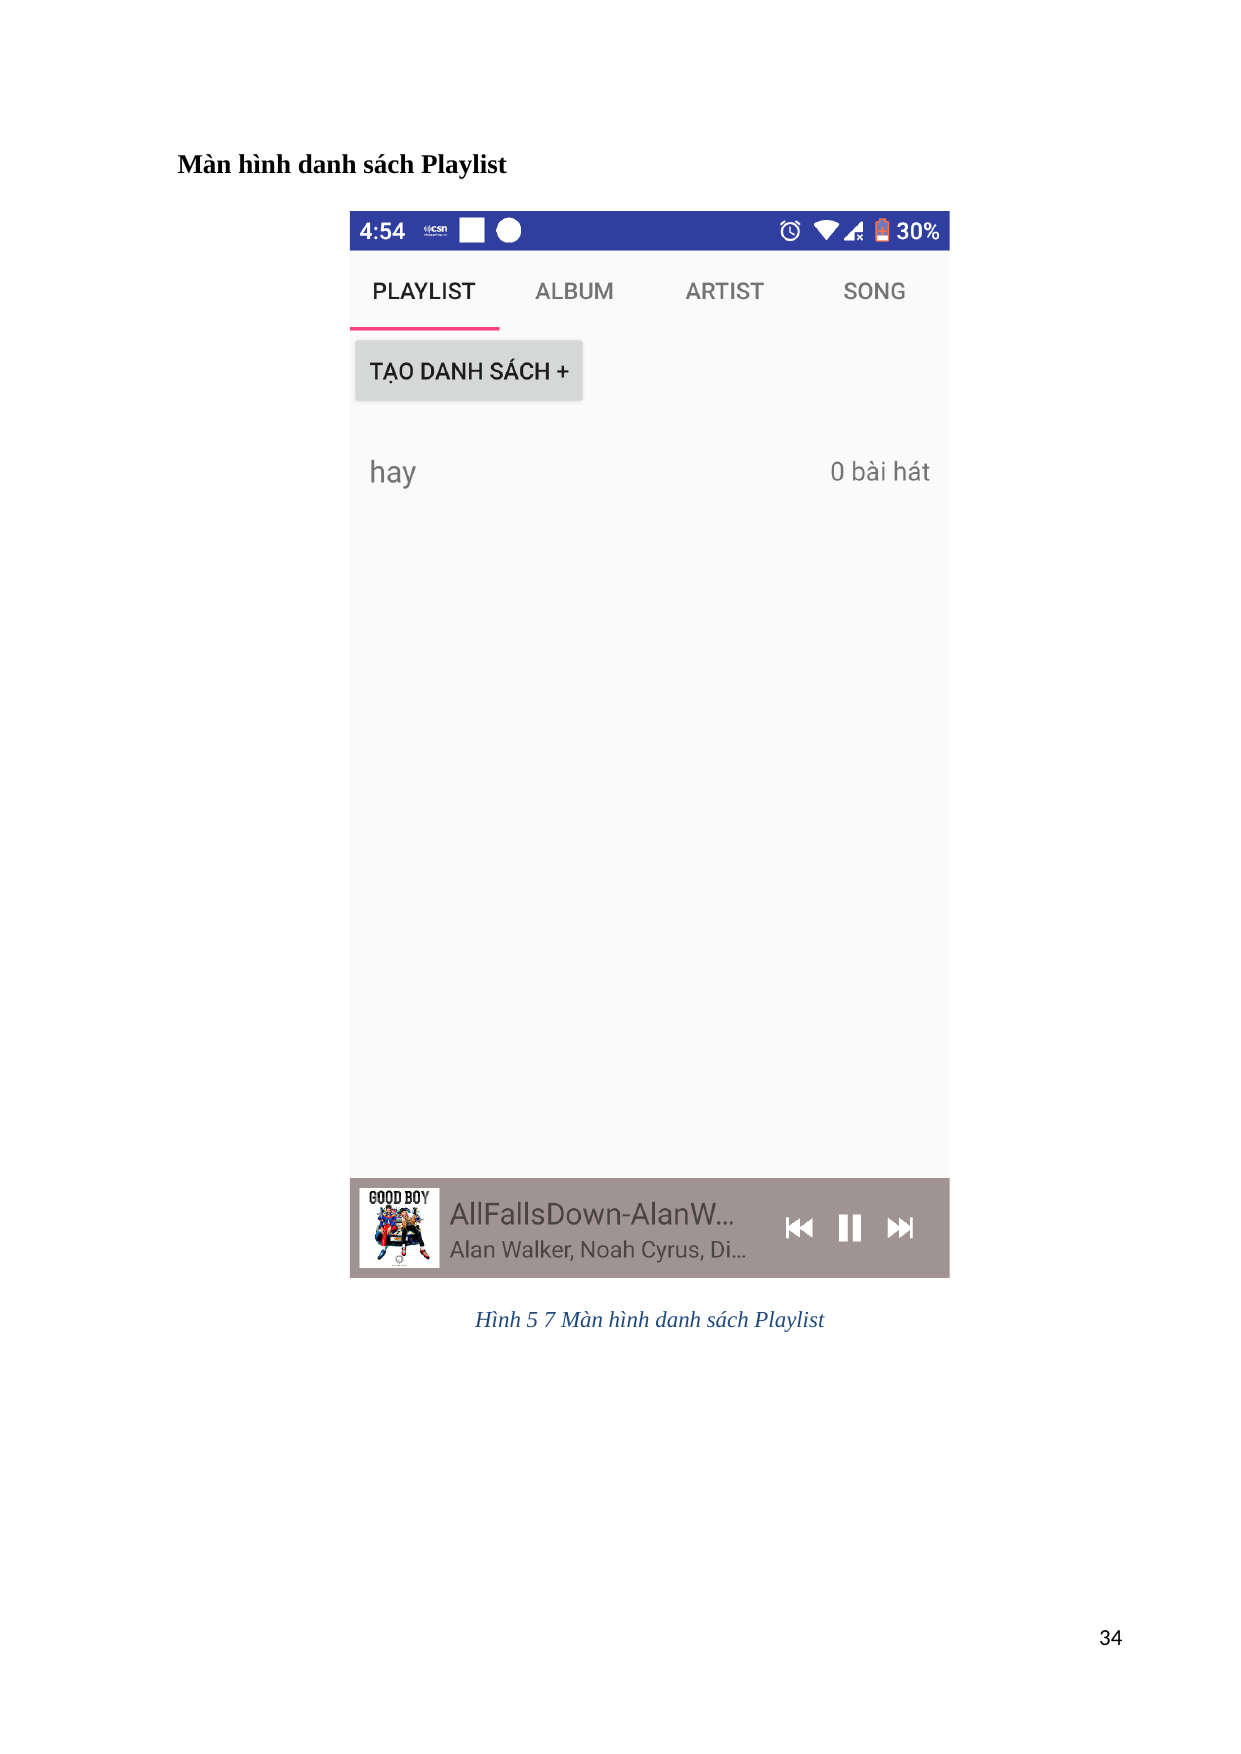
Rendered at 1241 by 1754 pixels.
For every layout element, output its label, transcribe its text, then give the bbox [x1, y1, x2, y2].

text Màn hình danh sách Playlist [177, 148, 1122, 179]
text Hình 5 7 Màn hình danh sách Playlist [177, 1306, 1122, 1332]
picture [349, 211, 950, 1278]
